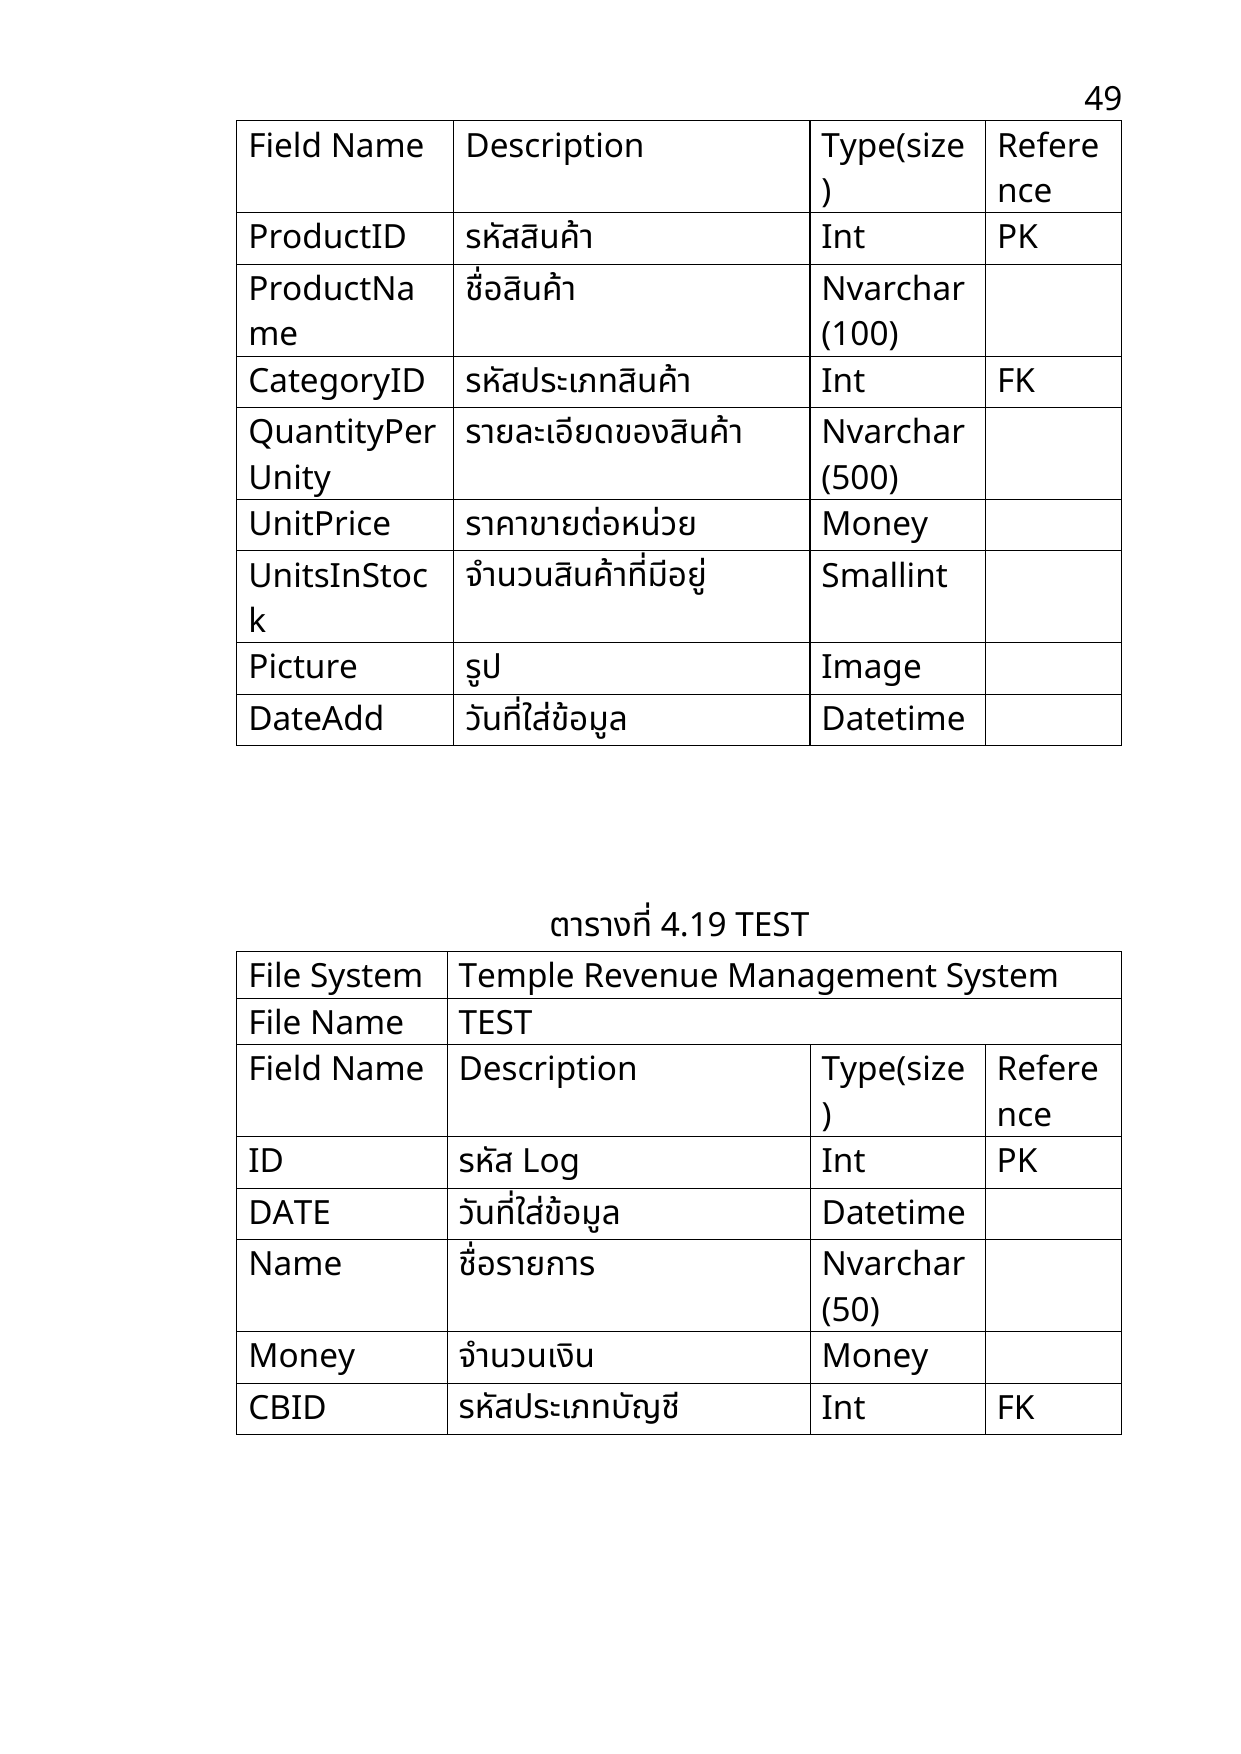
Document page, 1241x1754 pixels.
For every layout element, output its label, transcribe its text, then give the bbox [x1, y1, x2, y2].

text ตารางที่ 4.19 TEST [236, 901, 1122, 951]
table_cell [986, 1332, 1121, 1382]
table_cell FK [986, 357, 1121, 407]
table_cell QuantityPerUnity [237, 408, 453, 499]
table_cell [986, 1189, 1121, 1239]
table_cell TEST [448, 999, 1121, 1044]
table_cell UnitPrice [237, 500, 453, 550]
table_cell Smallint [811, 551, 985, 642]
table_cell รหัสประเภทสินค้า [454, 357, 809, 407]
table_cell UnitsInStock [237, 551, 453, 642]
table_cell Field Name [237, 1045, 447, 1136]
table_cell ProductID [237, 213, 453, 264]
table_cell รหัสประเภทบัญชี [448, 1384, 810, 1434]
table_cell Reference [986, 121, 1121, 212]
table_cell Int [811, 1384, 985, 1434]
table_cell Reference [986, 1045, 1121, 1136]
table_cell DATE [237, 1189, 447, 1239]
table_cell CBID [237, 1384, 447, 1434]
table_cell วันที่ใส่ข้อมูล [448, 1189, 810, 1239]
table_cell ชื่อรายการ [448, 1240, 810, 1331]
table_cell Money [811, 500, 985, 550]
table_cell Nvarchar(100) [811, 265, 985, 356]
table_cell จำนวนเงิน [448, 1332, 810, 1382]
table_cell Money [237, 1332, 447, 1382]
table_cell ราคาขายต่อหน่วย [454, 500, 809, 550]
table_cell วันที่ใส่ข้อมูล [454, 695, 809, 745]
table_cell File Name [237, 999, 447, 1044]
table_cell Nvarchar(500) [811, 408, 985, 499]
table_cell PK [986, 213, 1121, 264]
table_cell รหัสสินค้า [454, 213, 809, 264]
table_cell [986, 643, 1121, 694]
table_cell [986, 695, 1121, 745]
table_cell [986, 500, 1121, 550]
table_cell รูป [454, 643, 809, 694]
table_cell Description [448, 1045, 810, 1136]
table_cell Type(size) [811, 121, 985, 212]
table_cell Nvarchar(50) [811, 1240, 985, 1331]
table_header Temple Revenue Management System [448, 952, 1121, 998]
table_cell Type(size) [811, 1045, 985, 1136]
table_cell ชื่อสินค้า [454, 265, 809, 356]
table_cell FK [986, 1384, 1121, 1434]
table_cell Int [811, 1137, 985, 1188]
table_cell CategoryID [237, 357, 453, 407]
table_cell PK [986, 1137, 1121, 1188]
table_cell ProductName [237, 265, 453, 356]
table_cell Description [454, 121, 809, 212]
table_cell Image [811, 643, 985, 694]
table_cell Name [237, 1240, 447, 1331]
table_cell [986, 408, 1121, 499]
table_cell [986, 1240, 1121, 1331]
table_cell DateAdd [237, 695, 453, 745]
table_cell จำนวนสินค้าที่มีอยู่ [454, 551, 809, 642]
table_cell รหัส Log [448, 1137, 810, 1188]
table_cell Datetime [811, 695, 985, 745]
table_cell Int [811, 357, 985, 407]
table_cell Field Name [237, 121, 453, 212]
table_header File System [237, 952, 447, 998]
table_cell ID [237, 1137, 447, 1188]
table_cell รายละเอียดของสินค้า [454, 408, 809, 499]
table_cell Picture [237, 643, 453, 694]
table_cell [986, 265, 1121, 356]
table_cell Money [811, 1332, 985, 1382]
table_cell Int [811, 213, 985, 264]
table_cell [986, 551, 1121, 642]
table_cell Datetime [811, 1189, 985, 1239]
